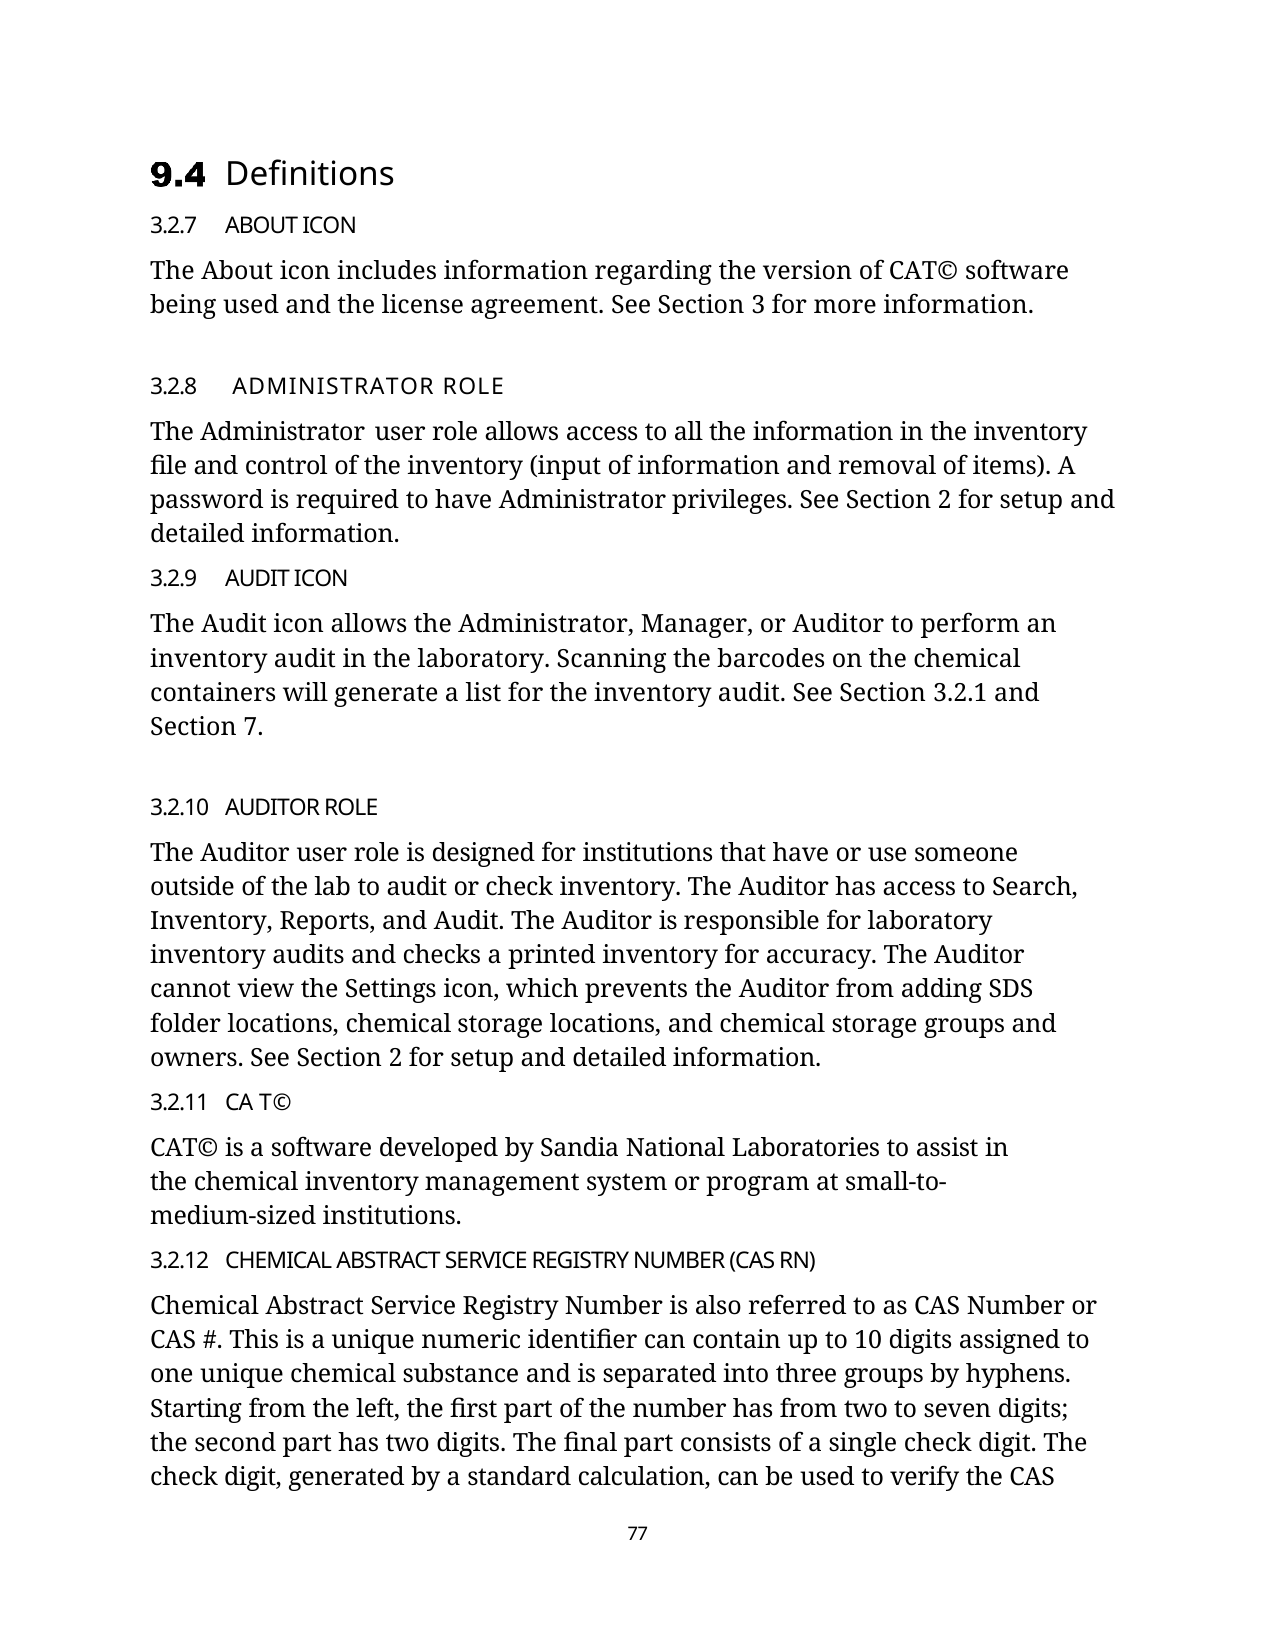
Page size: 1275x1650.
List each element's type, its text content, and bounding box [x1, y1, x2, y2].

text The Auditor user role is designed for institutions that have or use someone outside of the lab to audit or check inventory. The Auditor has access to Search, Inventory, Reports, and Audit. The Auditor is responsible for laboratory inventory audits and checks a printed inventory for accuracy. The Auditor cannot view the Settings icon, which prevents the Auditor from adding SDS folder locations, chemical storage locations, and chemical storage groups and owners. See Section 2 for setup and detailed information. [150, 835, 1105, 1073]
text CAT© is a software developed by Sandia National Laboratories to assist in the chemical inventory management system or program at small-to-medium-sized institutions. [150, 1129, 1052, 1232]
subtitle ABOUT ICON [150, 209, 1210, 240]
picture [151, 162, 205, 187]
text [150, 1288, 1110, 1492]
subtitle AUDITOR ROLE [150, 791, 1210, 822]
subtitle ADMINISTRATOR ROLE [150, 370, 1210, 401]
text The Administrator user role allows access to all the information in the inventory file and control of the inventory (input of information and removal of items). A password is required to have Administrator privileges. See Section 2 for setup and detailed information. [150, 414, 1125, 550]
subtitle Definitions [151, 150, 1210, 197]
text The Audit icon allows the Administrator, Manager, or Auditor to perform an inventory audit in the laboratory. Scanning the barcodes on the chemical containers will generate a list for the inventory audit. See Section 3.2.1 and Section 7. [150, 606, 1125, 742]
subtitle AUDIT ICON [150, 562, 1210, 594]
subtitle CHEMICAL ABSTRACT SERVICE REGISTRY NUMBER (CAS RN) [150, 1244, 1210, 1276]
text The About icon includes information regarding the version of CAT© software being used and the license agreement. See Section 3 for more information. [150, 253, 1125, 321]
subtitle CA T© [150, 1086, 1210, 1117]
